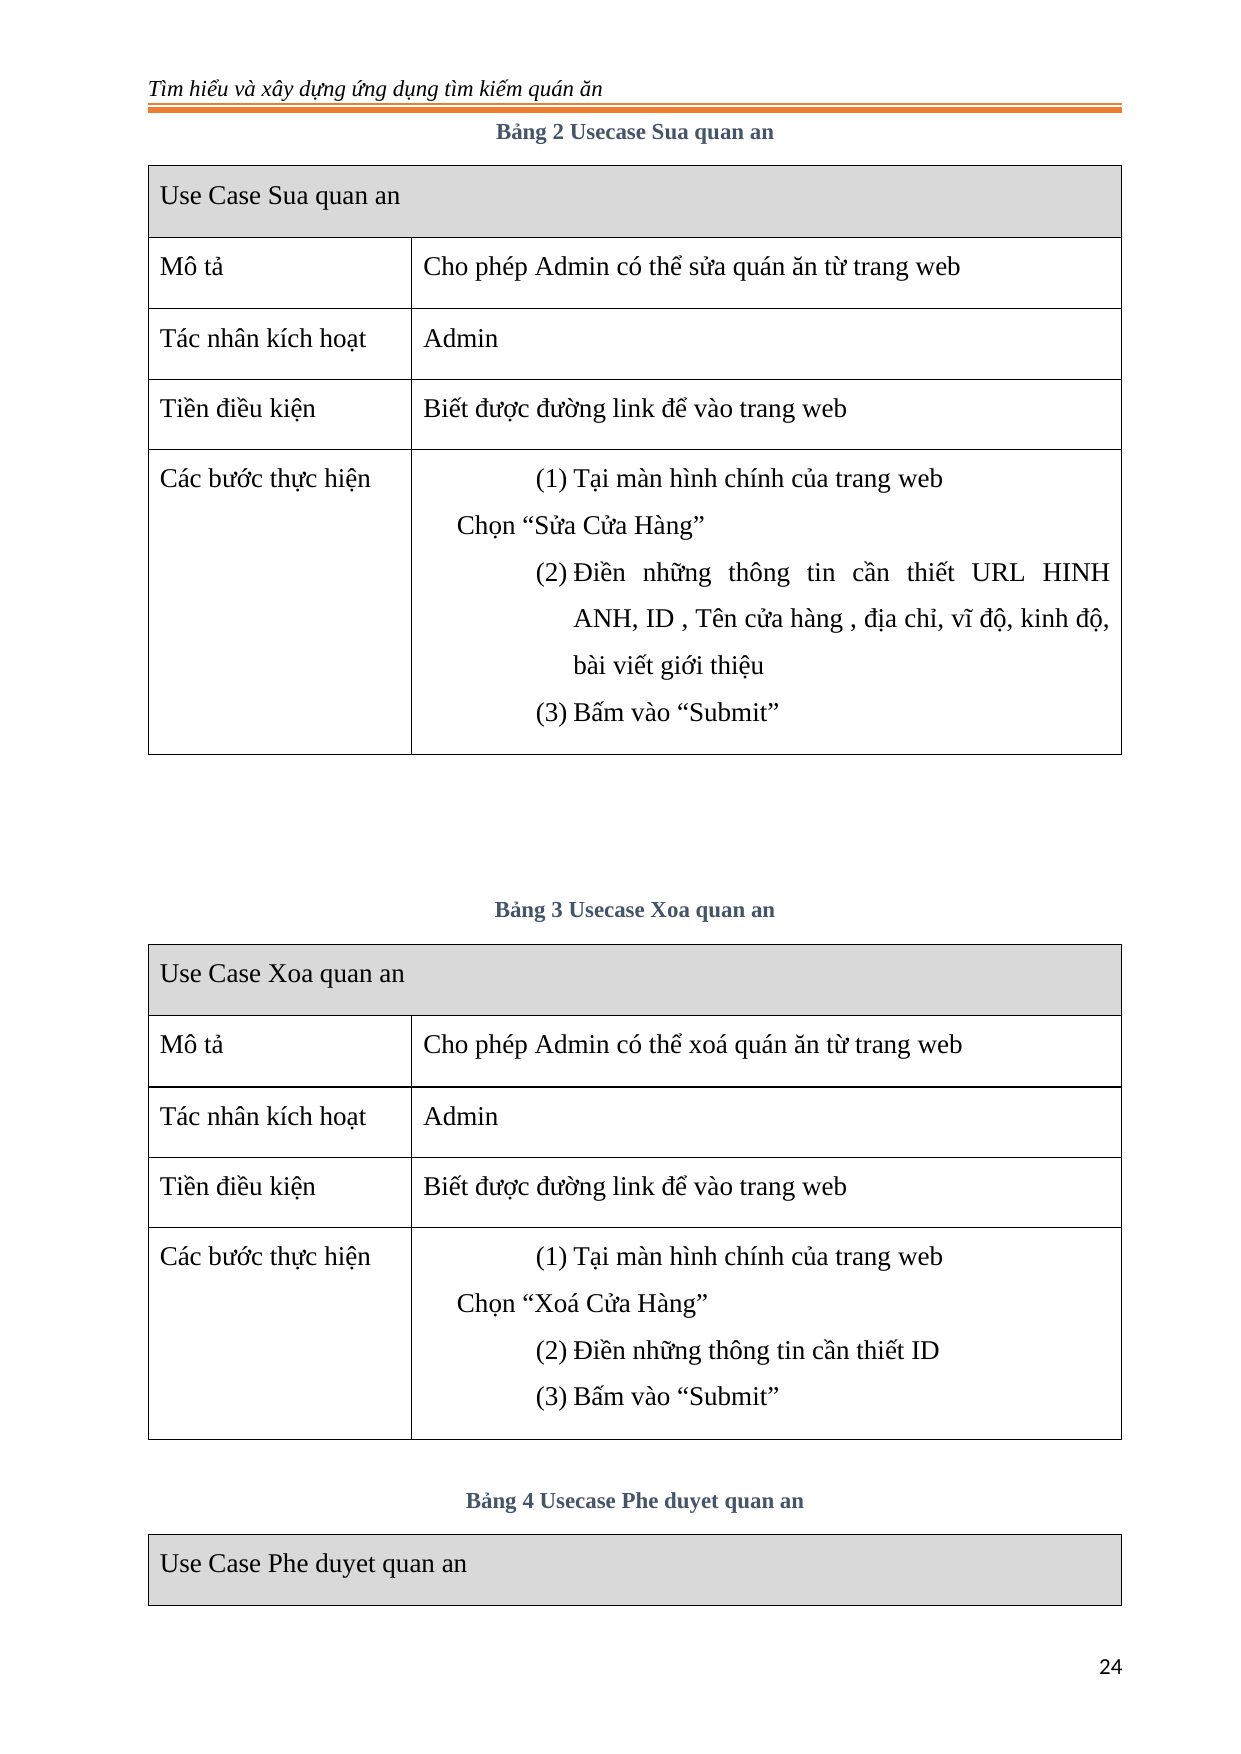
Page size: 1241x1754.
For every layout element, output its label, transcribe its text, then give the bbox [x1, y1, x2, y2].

text Bảng 4 Usecase Phe duyet quan an [148, 1487, 1122, 1513]
table_cell Cho phép Admin có thể sửa quán ăn từ trang web [412, 238, 1121, 308]
table_cell Các bước thực hiện [149, 450, 411, 754]
table_cell Tiền điều kiện [149, 1158, 411, 1227]
table_cell Tác nhân kích hoạt [149, 309, 411, 378]
table_cell Cho phép Admin có thể xoá quán ăn từ trang web [412, 1016, 1121, 1086]
table_cell Các bước thực hiện [149, 1228, 411, 1438]
table_cell Admin [412, 309, 1121, 378]
text Bảng 2 Usecase Sua quan an [148, 118, 1122, 144]
table_cell Mô tả [149, 1016, 411, 1086]
table_cell Tác nhân kích hoạt [149, 1088, 411, 1157]
text Bảng 3 Usecase Xoa quan an [148, 896, 1122, 923]
table_cell Biết được đường link để vào trang web [412, 1158, 1121, 1227]
table_header Use Case Sua quan an [149, 166, 1121, 237]
table_header Use Case Xoa quan an [149, 945, 1121, 1015]
table_cell Admin [412, 1088, 1121, 1157]
table_cell Tại màn hình chính của trang web Chọn “Xoá Cửa Hàng” Điền những thông tin cần thiết ID Bấm vào “Submit” [412, 1228, 1121, 1438]
table_cell Tiền điều kiện [149, 380, 411, 449]
table_cell Tại màn hình chính của trang web Chọn “Sửa Cửa Hàng” Điền những thông tin cần thiết URL HINH ANH, ID , Tên cửa hàng , địa chỉ, vĩ độ, kinh độ, bài viết giới thiệu Bấm vào “Submit” [412, 450, 1121, 754]
table_cell Biết được đường link để vào trang web [412, 380, 1121, 449]
table_cell Mô tả [149, 238, 411, 308]
table_header Use Case Phe duyet quan an [149, 1535, 1121, 1605]
